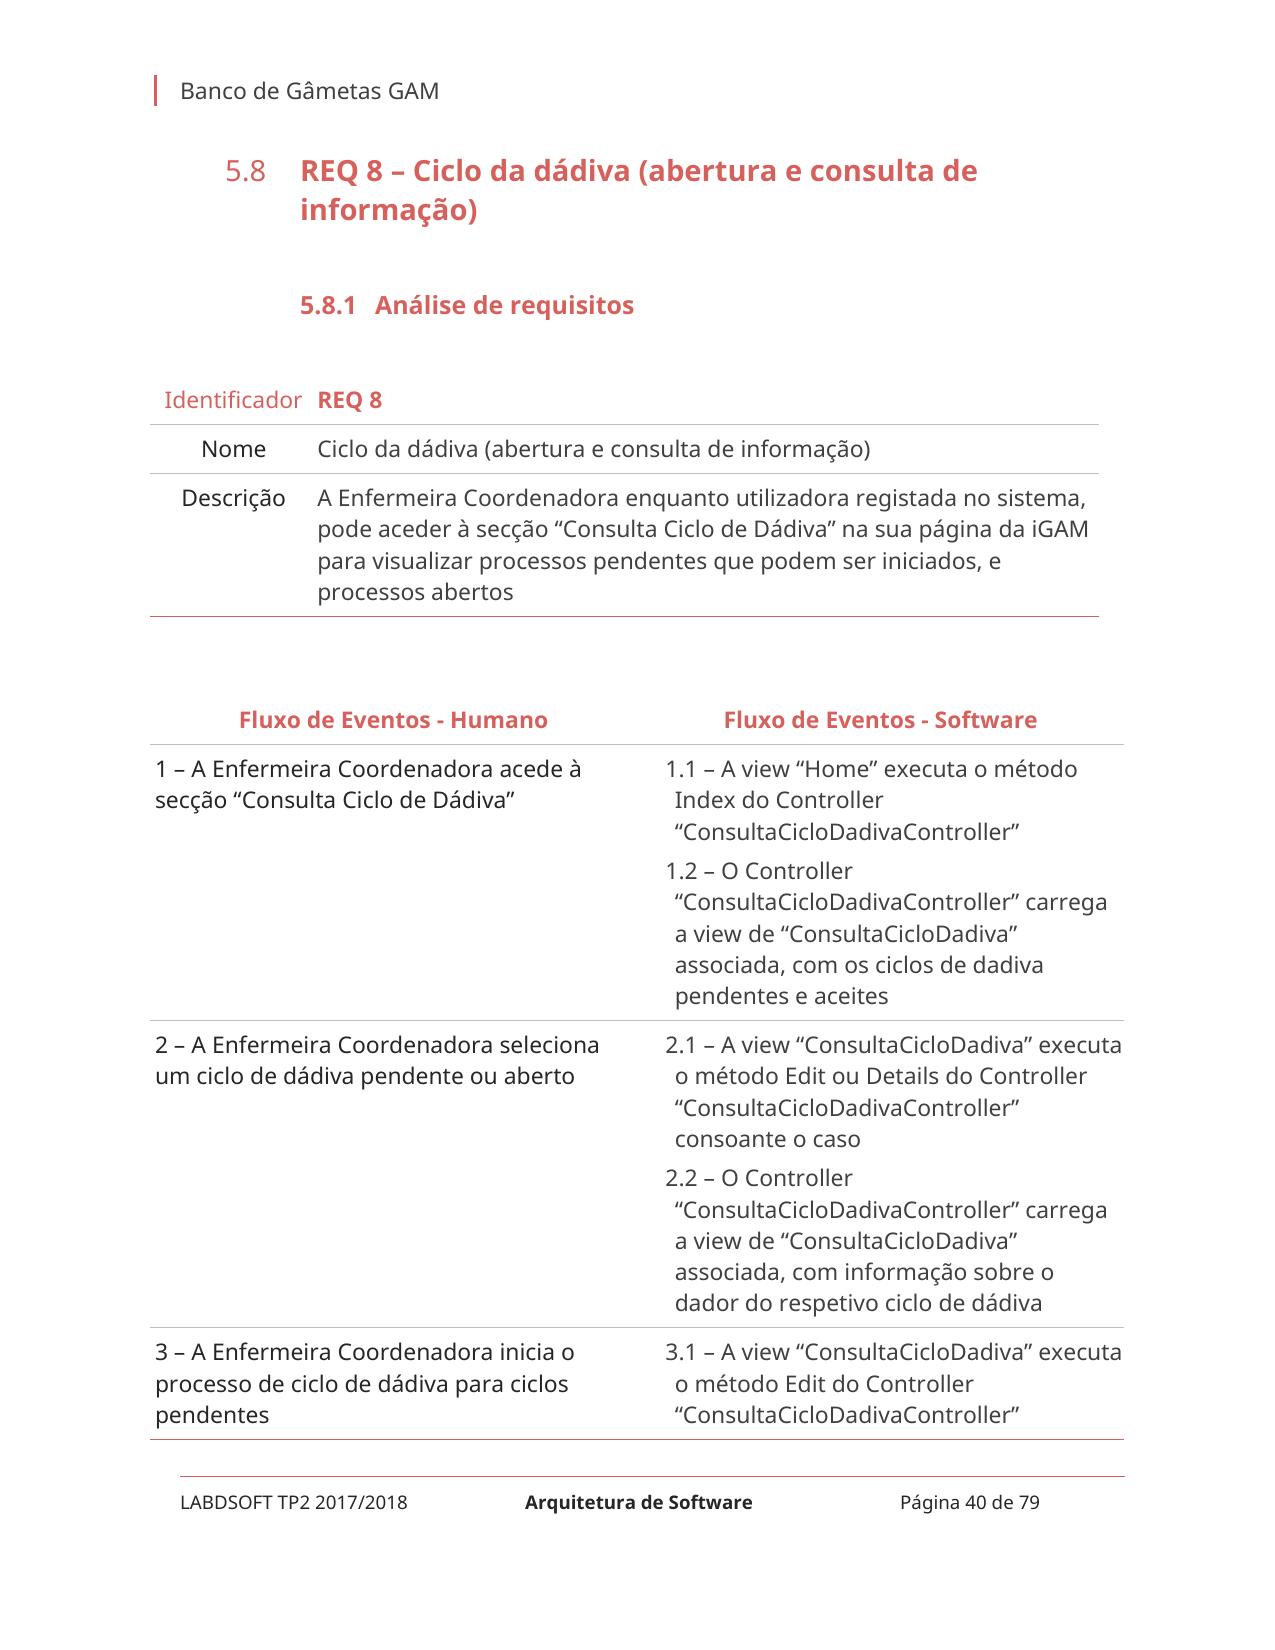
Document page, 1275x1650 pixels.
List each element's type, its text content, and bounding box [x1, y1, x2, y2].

table_cell A Enfermeira Coordenadora enquanto utilizadora registada no sistema, pode aceder à secção “Consulta Ciclo de Dádiva” na sua página da iGAM para visualizar processos pendentes que podem ser iniciados, e processos abertos [317, 474, 1098, 616]
table_cell 1 – A Enfermeira Coordenadora acede à secção “Consulta Ciclo de Dádiva” [150, 745, 637, 1020]
table_cell 2.1 – A view “ConsultaCicloDadiva” executa o método Edit ou Details do Controller “ConsultaCicloDadivaController” consoante o caso 2.2 – O Controller “ConsultaCicloDadivaController” carrega a view de “ConsultaCicloDadiva” associada, com informação sobre o dador do respetivo ciclo de dádiva [637, 1021, 1124, 1327]
table_header Fluxo de Eventos - Software [637, 704, 1124, 744]
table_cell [637, 1328, 1124, 1438]
table_cell Nome [150, 425, 317, 473]
table_cell 1.1 – A view “Home” executa o método Index do Controller “ConsultaCicloDadivaController” 1.2 – O Controller “ConsultaCicloDadivaController” carrega a view de “ConsultaCicloDadiva” associada, com os ciclos de dadiva pendentes e aceites [637, 745, 1124, 1020]
table_header REQ 8 [317, 384, 1098, 424]
table_cell 2 – A Enfermeira Coordenadora seleciona um ciclo de dádiva pendente ou aberto [150, 1021, 637, 1327]
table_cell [150, 1328, 637, 1438]
table_header Fluxo de Eventos - Humano [150, 704, 637, 744]
table_cell Descrição [150, 474, 317, 616]
subtitle REQ 8 – Ciclo da dádiva (abertura e consulta de informação) [225, 150, 1125, 229]
table_cell Ciclo da dádiva (abertura e consulta de informação) [317, 425, 1098, 473]
subtitle Análise de requisitos [300, 288, 1125, 322]
table_header Identificador [150, 384, 317, 424]
